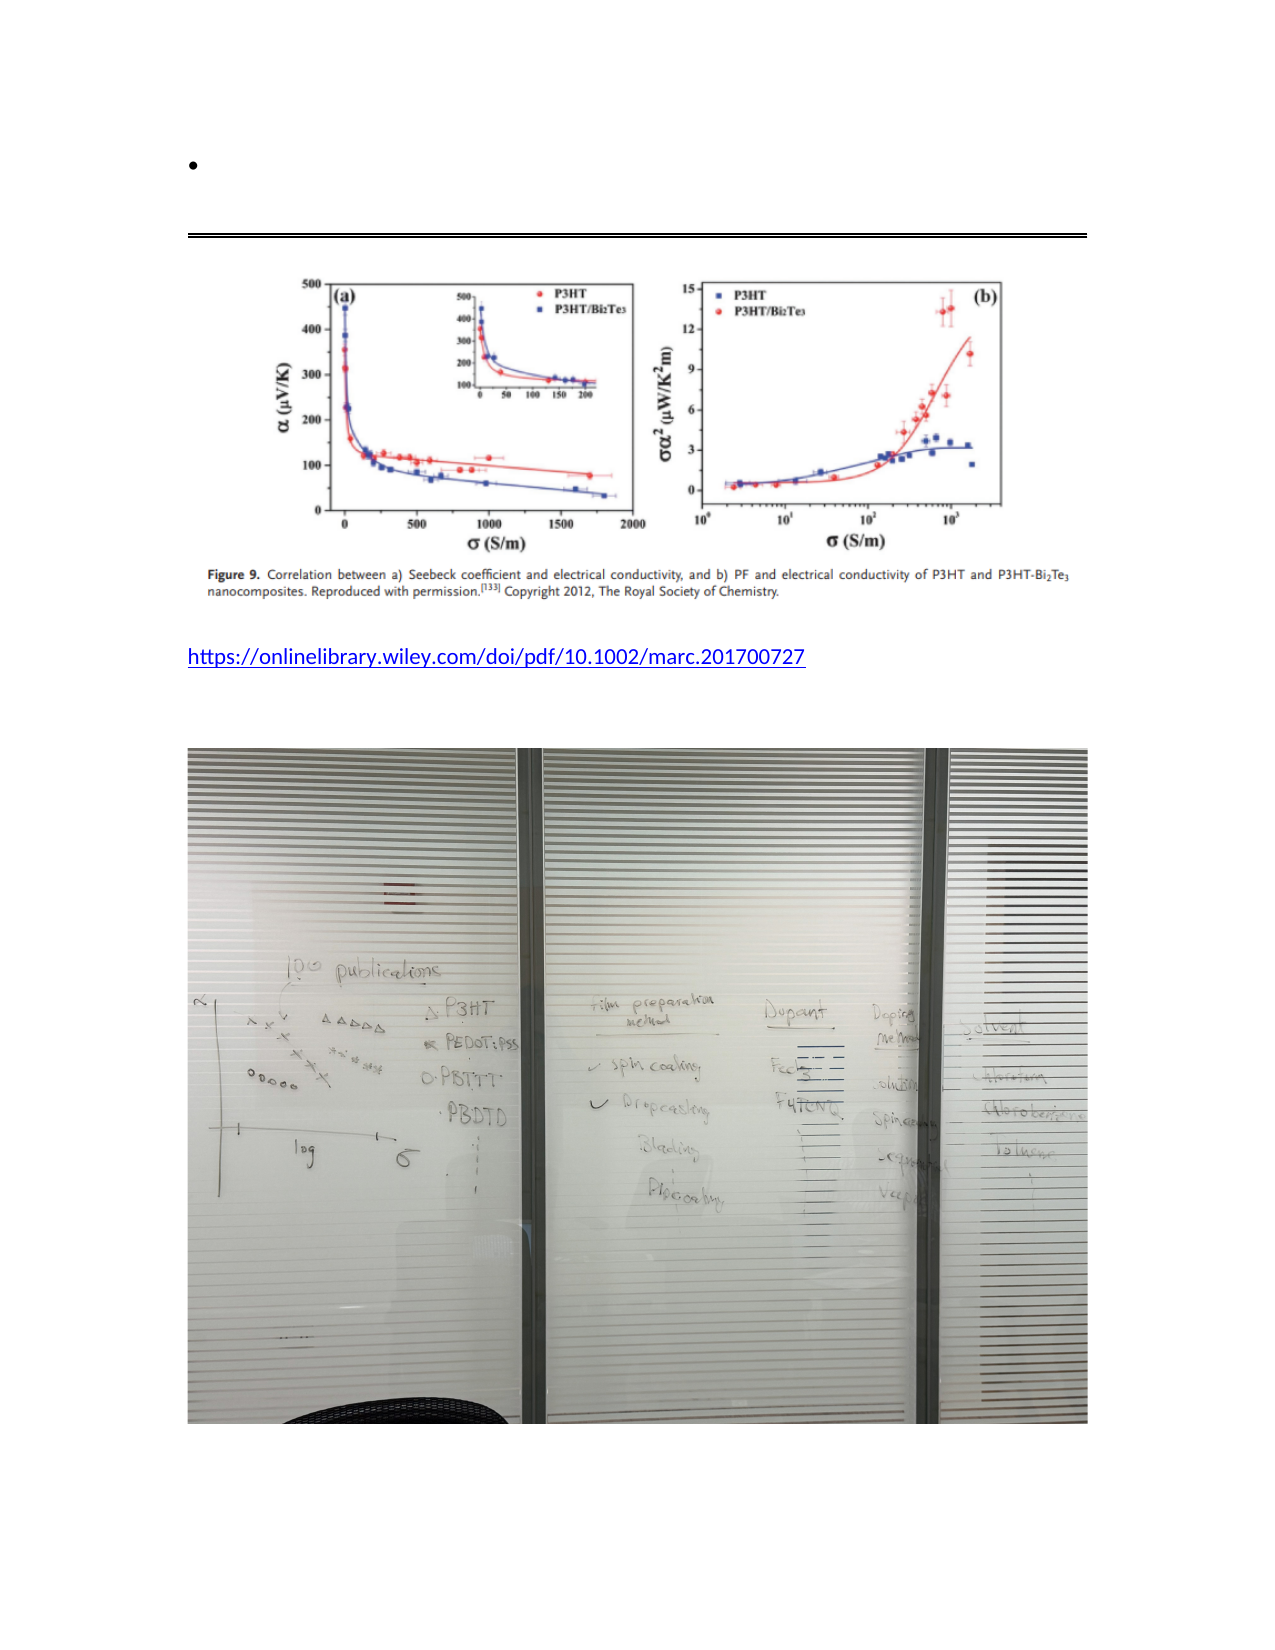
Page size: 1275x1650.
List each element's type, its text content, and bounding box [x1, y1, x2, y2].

text https://onlinelibrary.wiley.com/doi/pdf/10.1002/marc.201700727 [187, 642, 1087, 671]
picture [187, 748, 1088, 1424]
text • [187, 150, 1087, 178]
picture [187, 262, 1088, 618]
